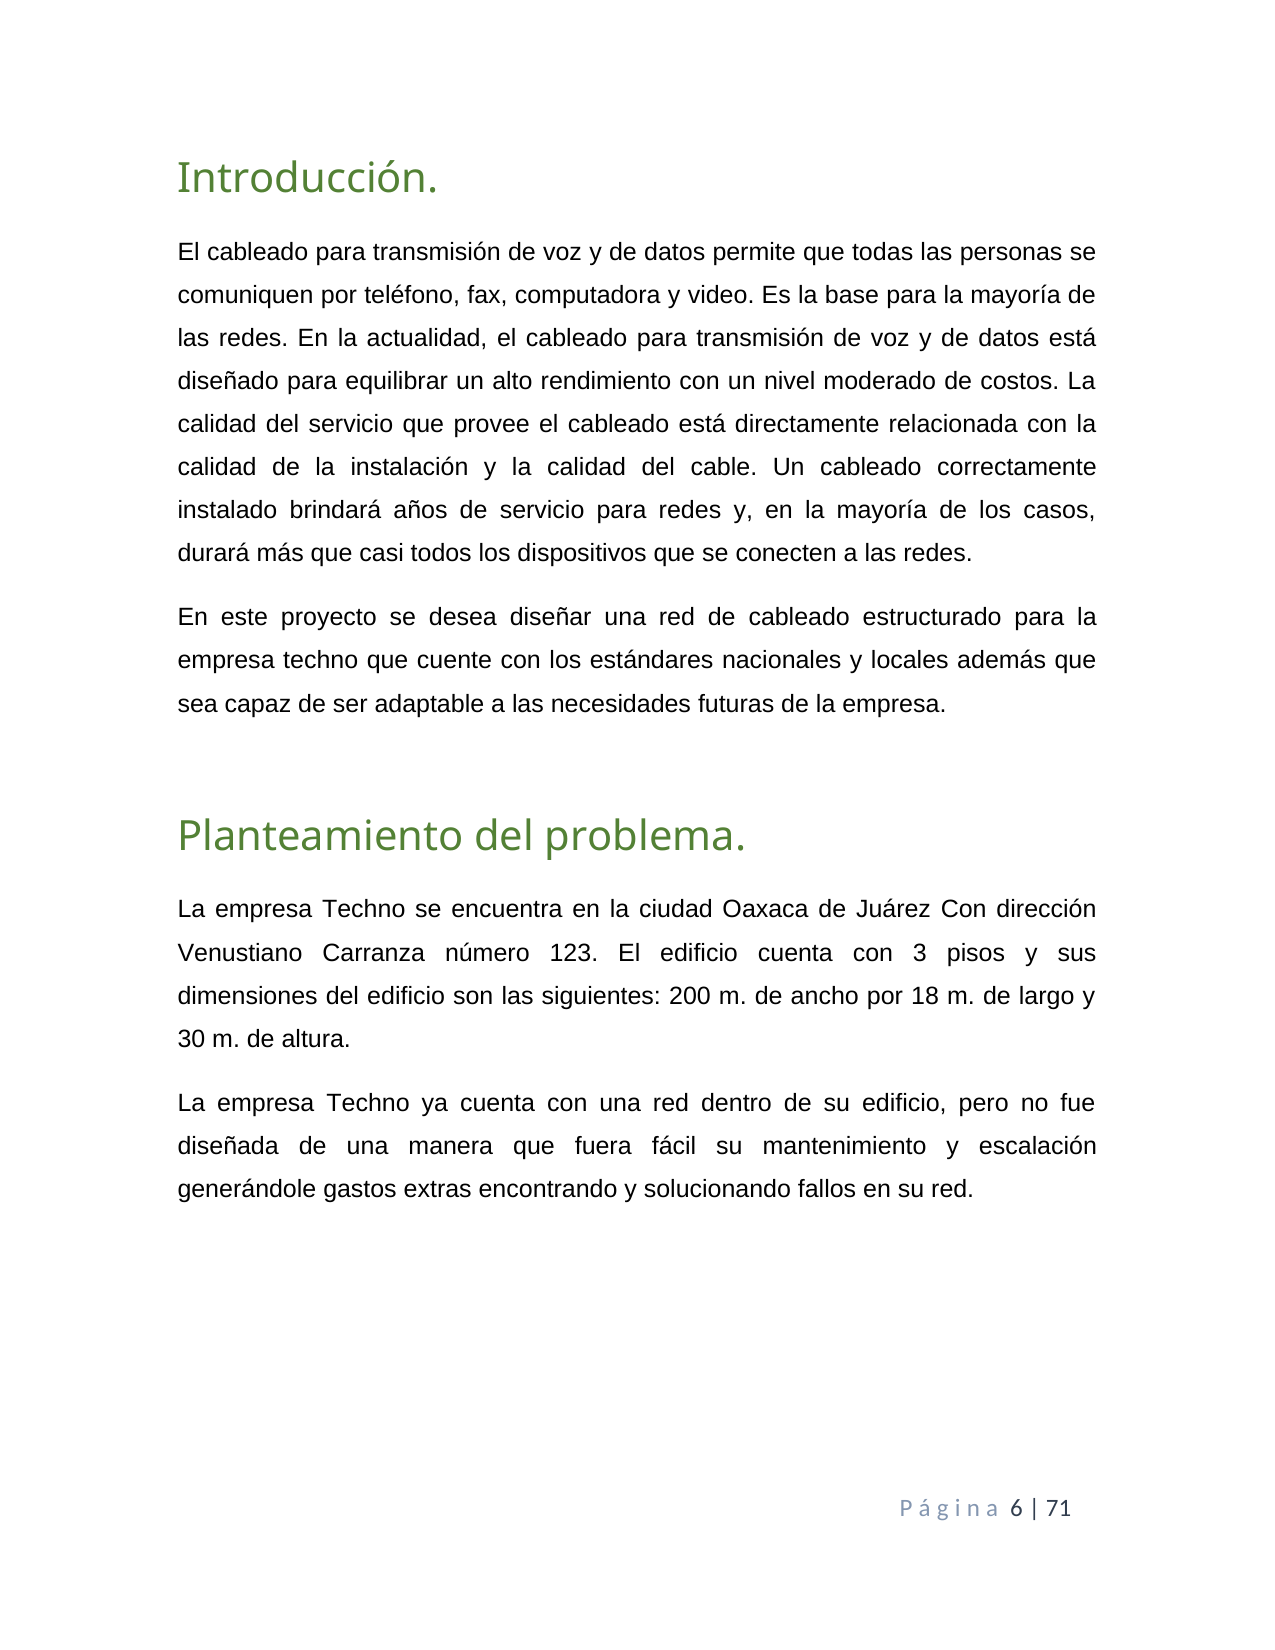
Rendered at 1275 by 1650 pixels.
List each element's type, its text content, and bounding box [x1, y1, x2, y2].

text La empresa Techno se encuentra en la ciudad Oaxaca de Juárez Con dirección Venustiano Carranza número 123. El edificio cuenta con 3 pisos y sus dimensiones del edificio son las siguientes: 200 m. de ancho por 18 m. de largo y 30 m. de altura. [177, 894, 1098, 1052]
text Planteamiento del problema. [177, 805, 1098, 862]
text El cableado para transmisión de voz y de datos permite que todas las personas se comuniquen por teléfono, fax, computadora y video. Es la base para la mayoría de las redes. En la actualidad, el cableado para transmisión de voz y de datos está diseñado para equilibrar un alto rendimiento con un nivel moderado de costos. La calidad del servicio que provee el cableado está directamente relacionada con la calidad de la instalación y la calidad del cable. Un cableado correctamente instalado brindará años de servicio para redes y, en la mayoría de los casos, durará más que casi todos los dispositivos que se conecten a las redes. [177, 237, 1098, 567]
text En este proyecto se desea diseñar una red de cableado estructurado para la empresa techno que cuente con los estándares nacionales y locales además que sea capaz de ser adaptable a las necesidades futuras de la empresa. [177, 602, 1098, 717]
text La empresa Techno ya cuenta con una red dentro de su edificio, pero no fue diseñada de una manera que fuera fácil su mantenimiento y escalación generándole gastos extras encontrando y solucionando fallos en su red. [177, 1088, 1098, 1203]
text Introducción. [177, 148, 1098, 204]
